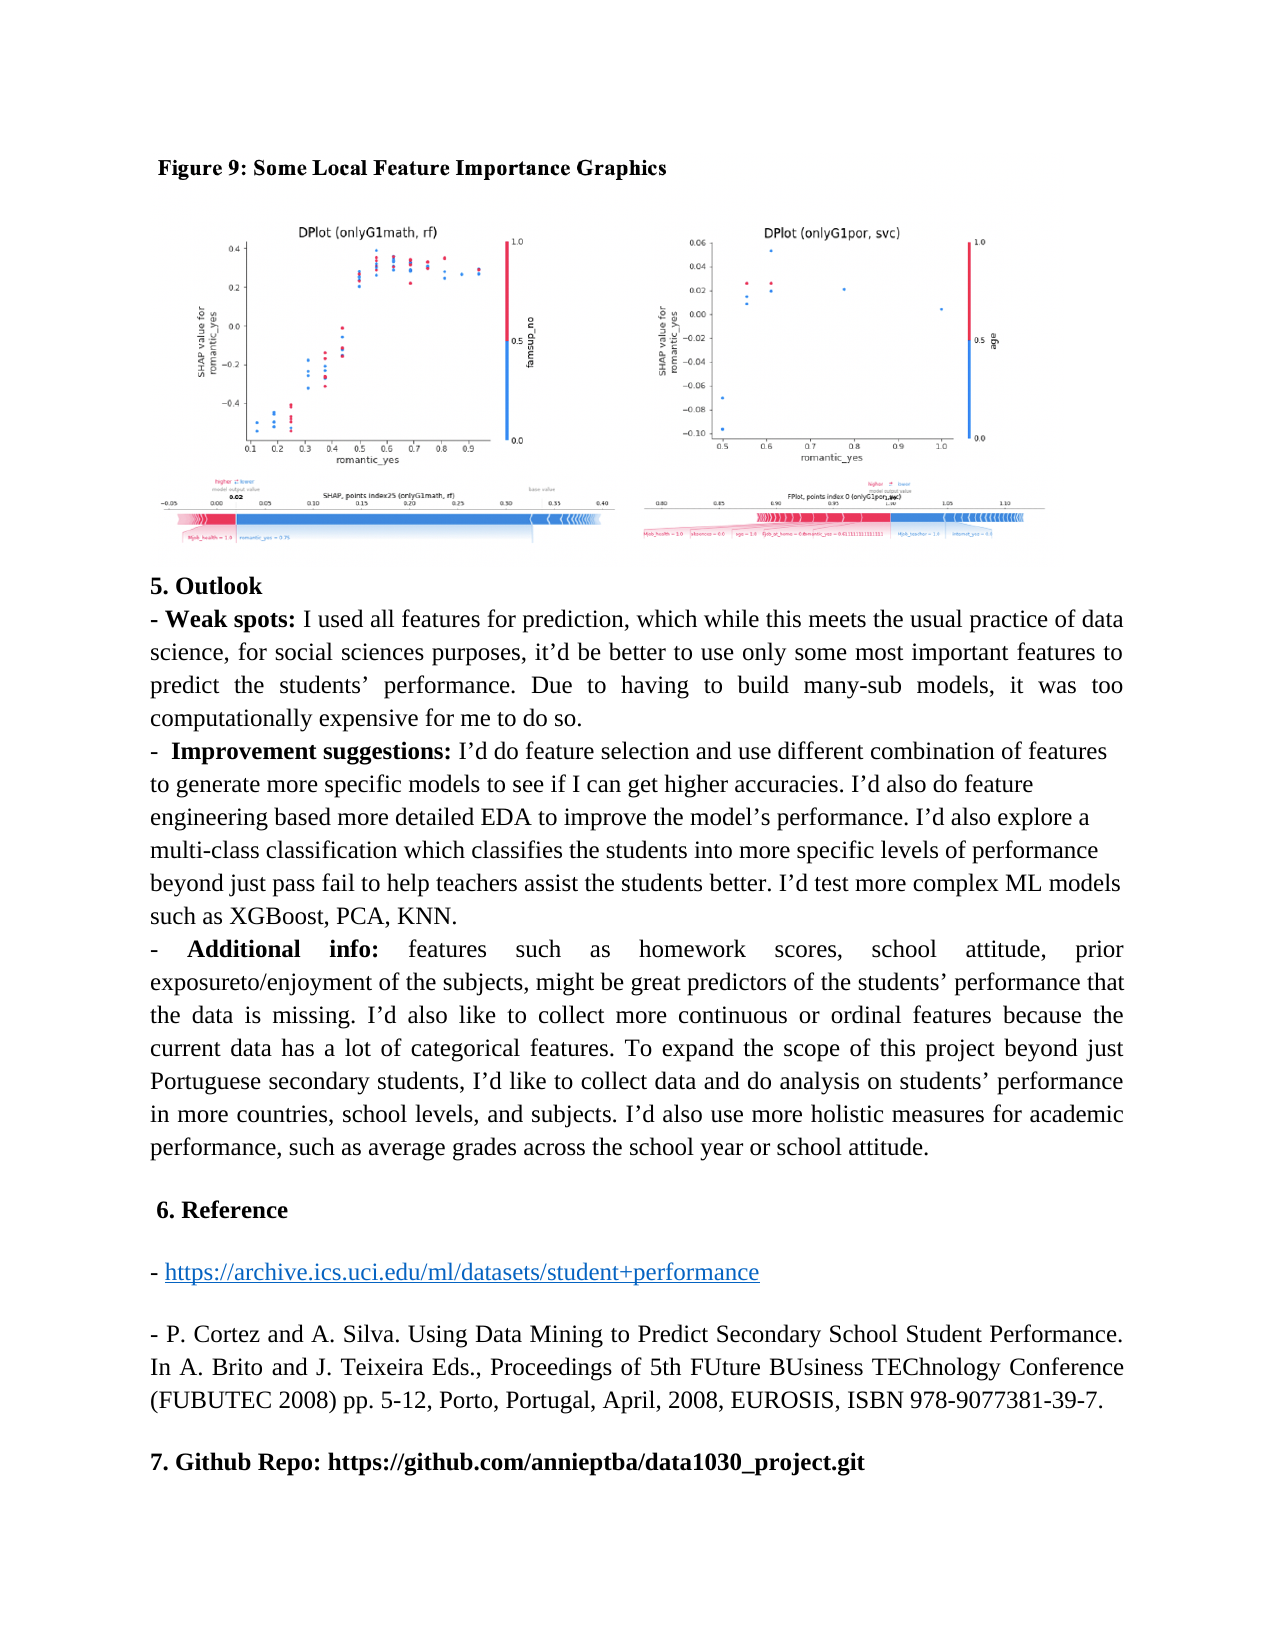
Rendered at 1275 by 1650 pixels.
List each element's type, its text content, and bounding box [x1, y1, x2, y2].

text - https://archive.ics.uci.edu/ml/datasets/student+performance [150, 1257, 1125, 1286]
text - P. Cortez and A. Silva. Using Data Mining to Predict Secondary School Student Performance. In A. Brito and J. Teixeira Eds., Proceedings of 5th FUture BUsiness TEChnology Conference (FUBUTEC 2008) pp. 5-12, Porto, Portugal, April, 2008, EUROSIS, ISBN 978-9077381-39-7. [150, 1319, 1125, 1414]
text - Additional info: features such as homework scores, school attitude, prior exposureto/enjoyment of the subjects, might be great predictors of the students’ performance that the data is missing. I’d also like to collect more continuous or ordinal features because the current data has a lot of categorical features. To expand the scope of this project beyond just Portuguese secondary students, I’d like to collect data and do analysis on students’ performance in more countries, school levels, and subjects. I’d also use more holistic measures for academic performance, such as average grades across the school year or school attitude. [150, 934, 1125, 1161]
picture [150, 150, 1064, 567]
text 7. Github Repo: https://github.com/annieptba/data1030_project.git [150, 1447, 1125, 1476]
text - Improvement suggestions: I’d do feature selection and use different combination of features to generate more specific models to see if I can get higher accuracies. I’d also do feature engineering based more detailed EDA to improve the model’s performance. I’d also explore a multi-class classification which classifies the students into more specific levels of performance beyond just pass fail to help teachers assist the students better. I’d test more complex ML models such as XGBoost, PCA, KNN. [150, 736, 1125, 930]
text 5. Outlook [150, 571, 1125, 600]
text - Weak spots: I used all features for prediction, which while this meets the usual practice of data science, for social sciences purposes, it’d be better to use only some most important features to predict the students’ performance. Due to having to build many-sub models, it was too computationally expensive for me to do so. [150, 604, 1125, 732]
text 6. Reference [150, 1195, 1125, 1223]
